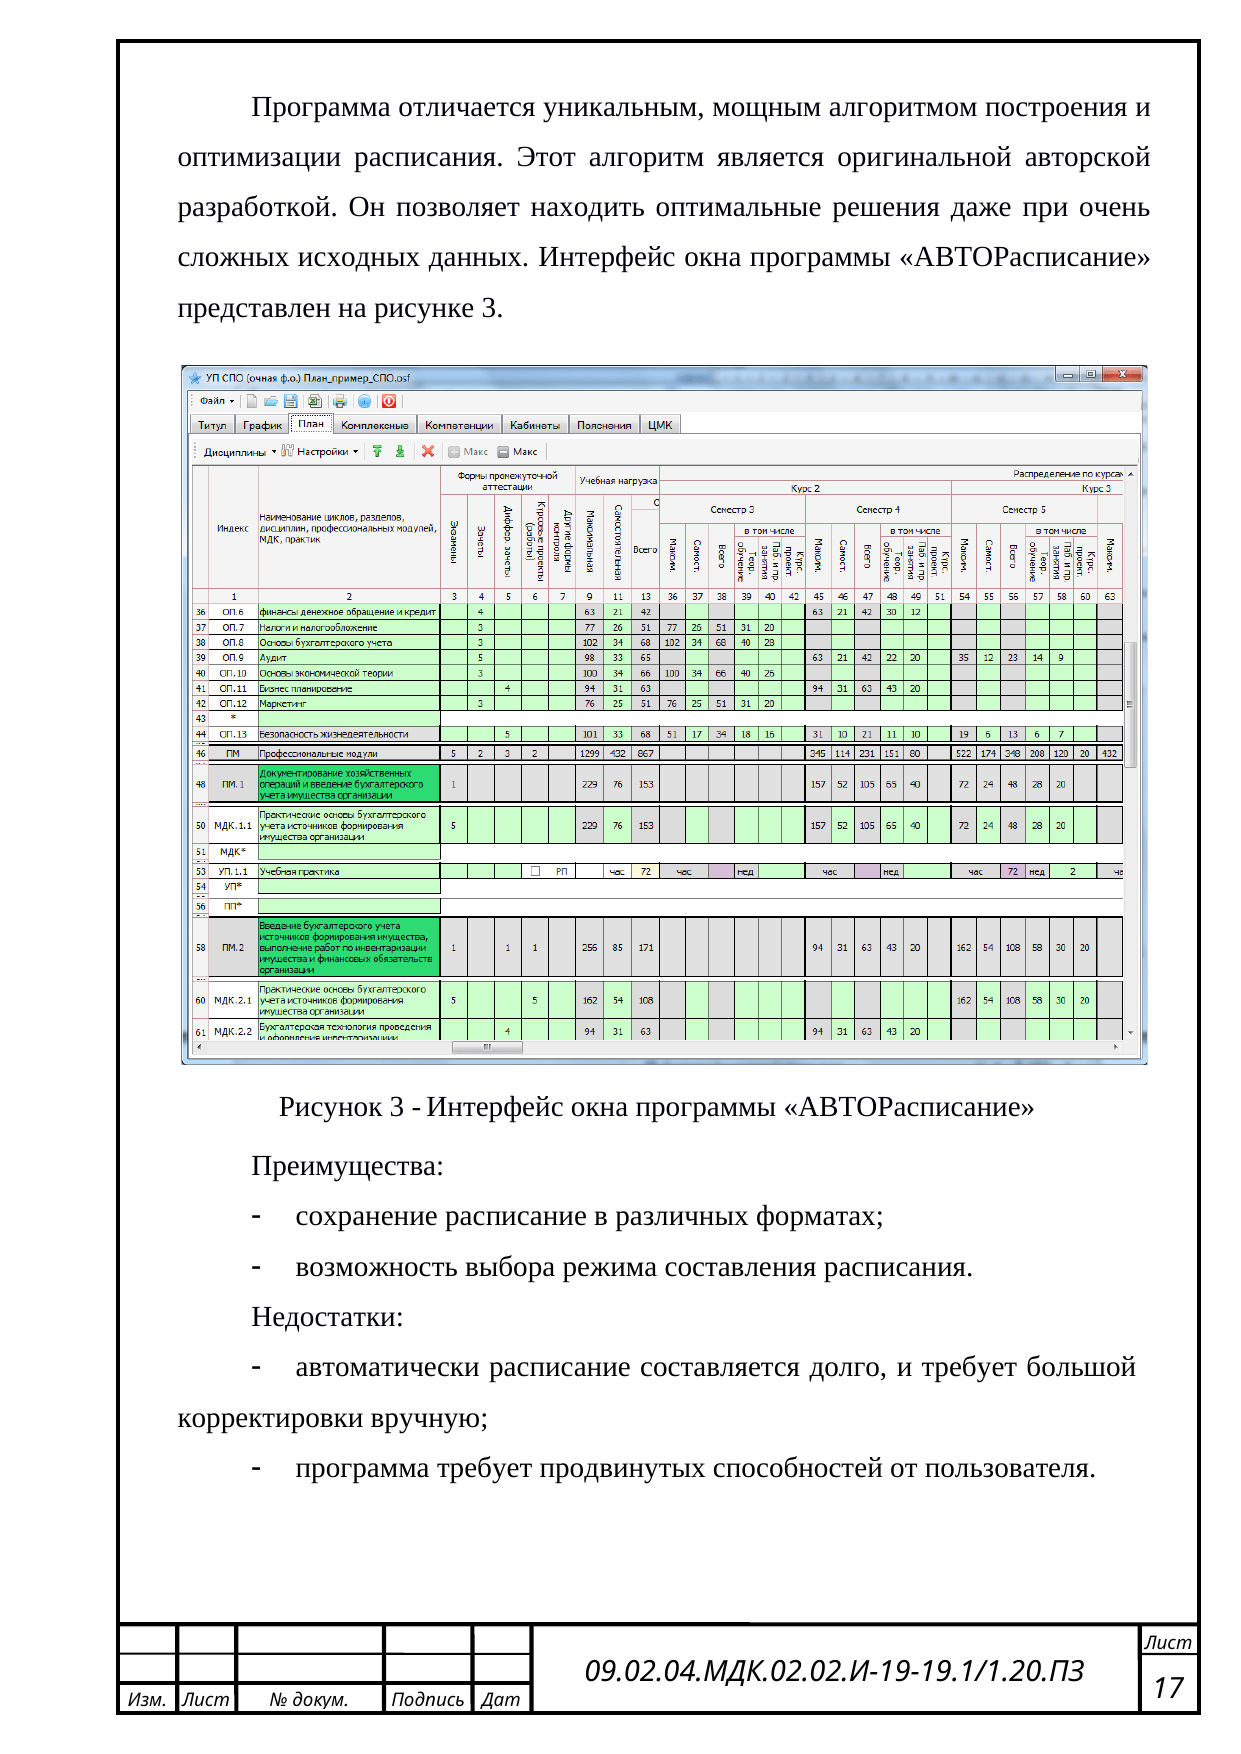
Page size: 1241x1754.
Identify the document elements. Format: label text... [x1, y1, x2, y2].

list сохранение расписание в различных форматах; [177, 1198, 1137, 1232]
text Интерфейс окна программы «АВТОРасписание» [177, 1089, 1137, 1123]
list программа требует продвинутых способностей от пользователя. [177, 1450, 1137, 1484]
list автоматически расписание составляется долго, и требует большой корректировки вручную; [177, 1349, 1137, 1433]
list возможность выбора режима составления расписания. [177, 1249, 1137, 1282]
picture [181, 365, 1148, 1065]
text Преимущества: [177, 1148, 1152, 1182]
text Недостатки: [177, 1299, 1152, 1333]
text Программа отличается уникальным, мощным алгоритмом построения и оптимизации расписания. Этот алгоритм является оригинальной авторской разработкой. Он позволяет находить оптимальные решения даже при очень сложных исходных данных. Интерфейс окна программы «АВТОРасписание» представлен на рисунке 3. [177, 89, 1152, 323]
